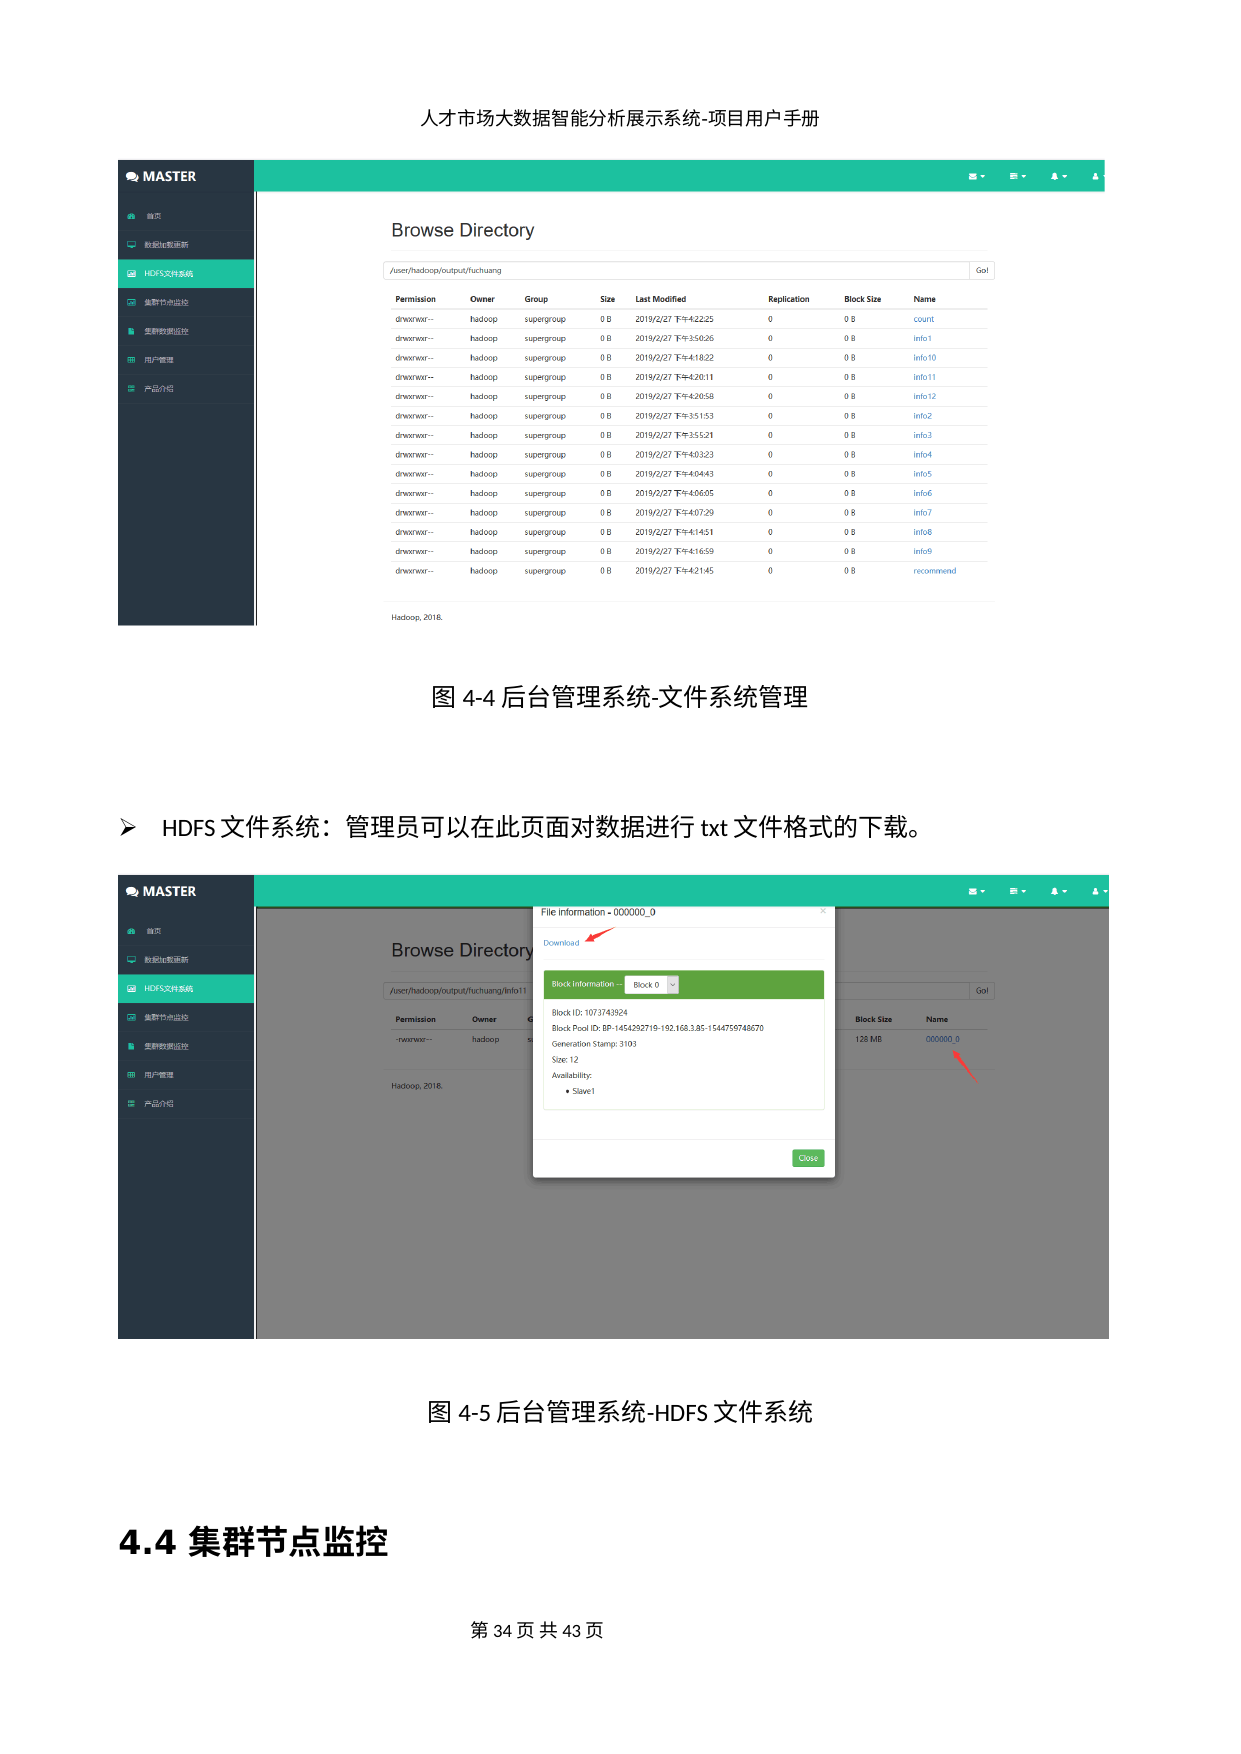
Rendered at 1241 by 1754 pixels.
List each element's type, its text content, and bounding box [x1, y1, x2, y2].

picture [118, 158, 1105, 626]
subtitle 4.4 集群节点监控 [118, 1508, 1122, 1573]
picture [118, 873, 1109, 1339]
text 图 4-5 后台管理系统-HDFS文件系统 [118, 1378, 1122, 1443]
text 图 4-4 后台管理系统-文件系统管理 [118, 663, 1122, 728]
list HDFS文件系统：管理员可以在此页面对数据进行txt文件格式的下载。 [118, 793, 1122, 858]
